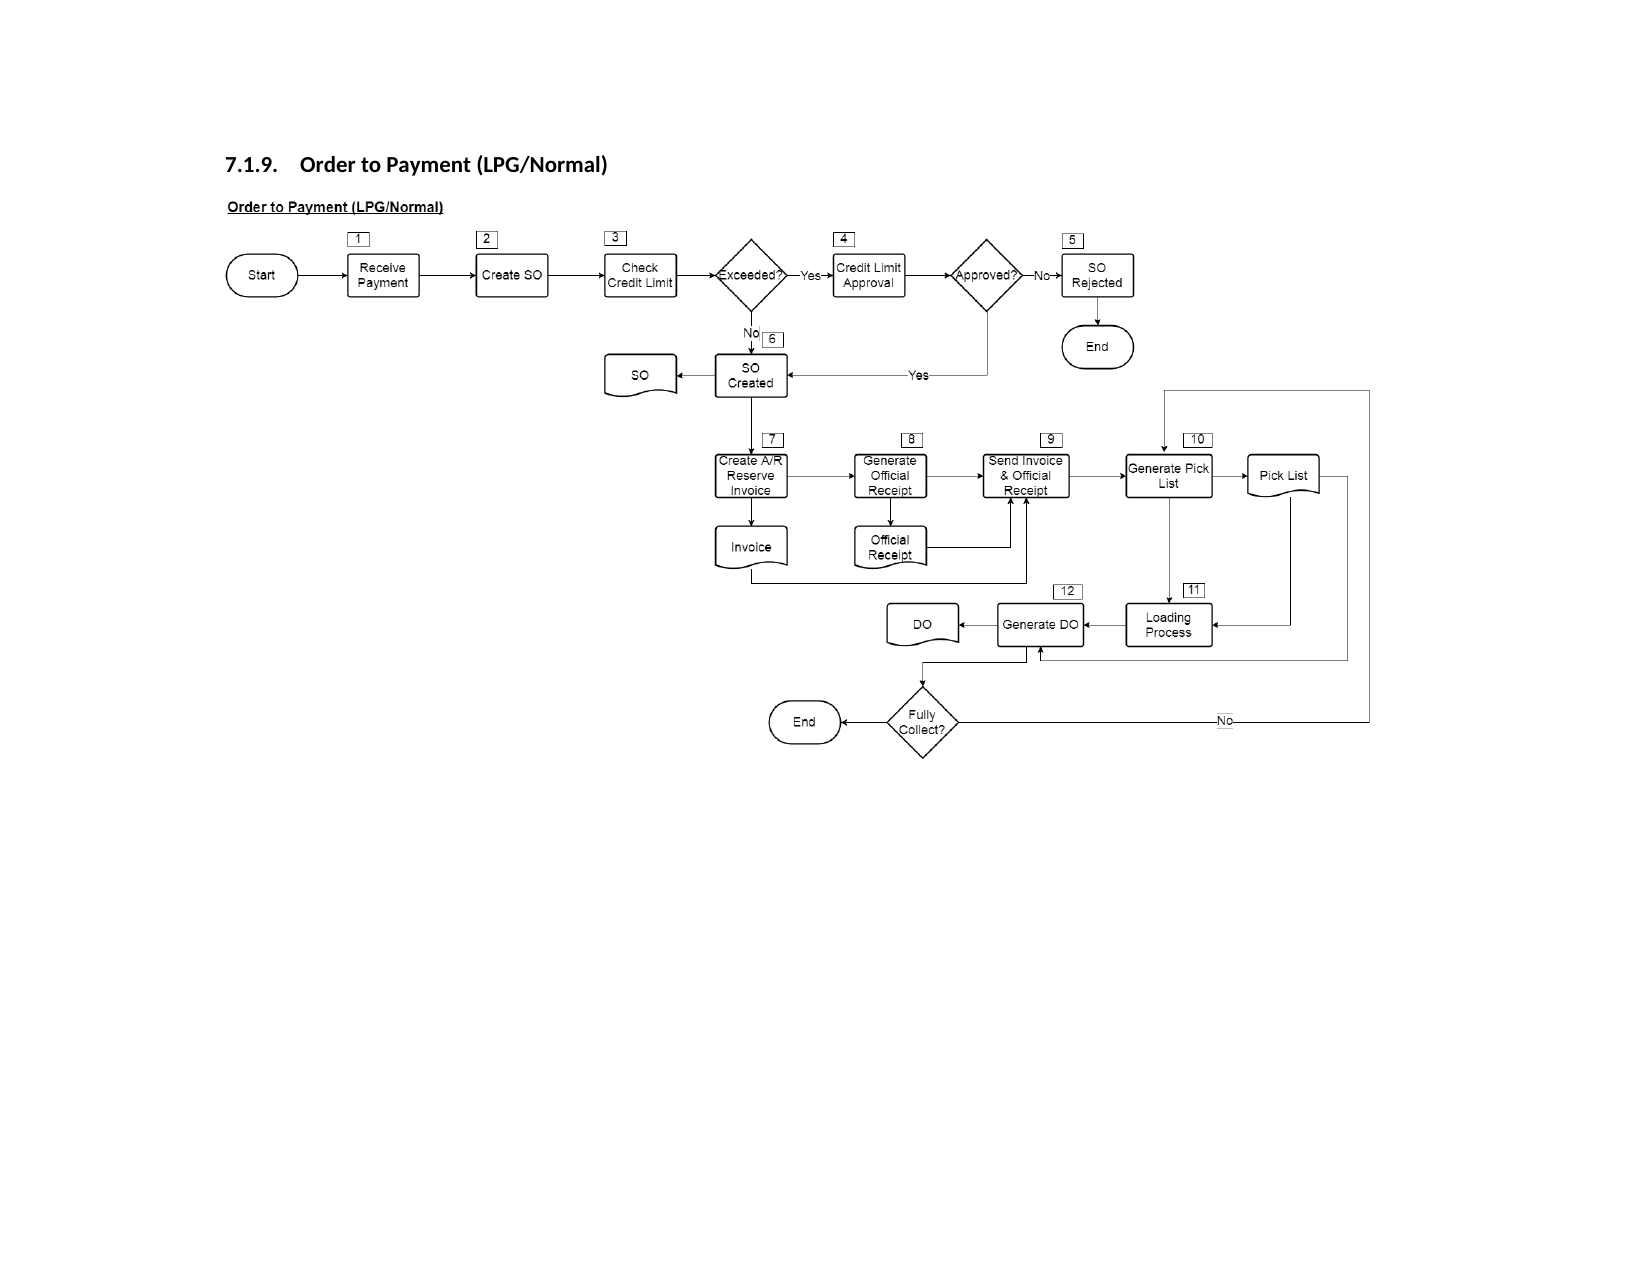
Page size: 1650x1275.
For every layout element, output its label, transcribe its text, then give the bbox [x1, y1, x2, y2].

list Order to Payment (LPG/Normal) [225, 150, 1500, 178]
picture [225, 196, 1375, 759]
